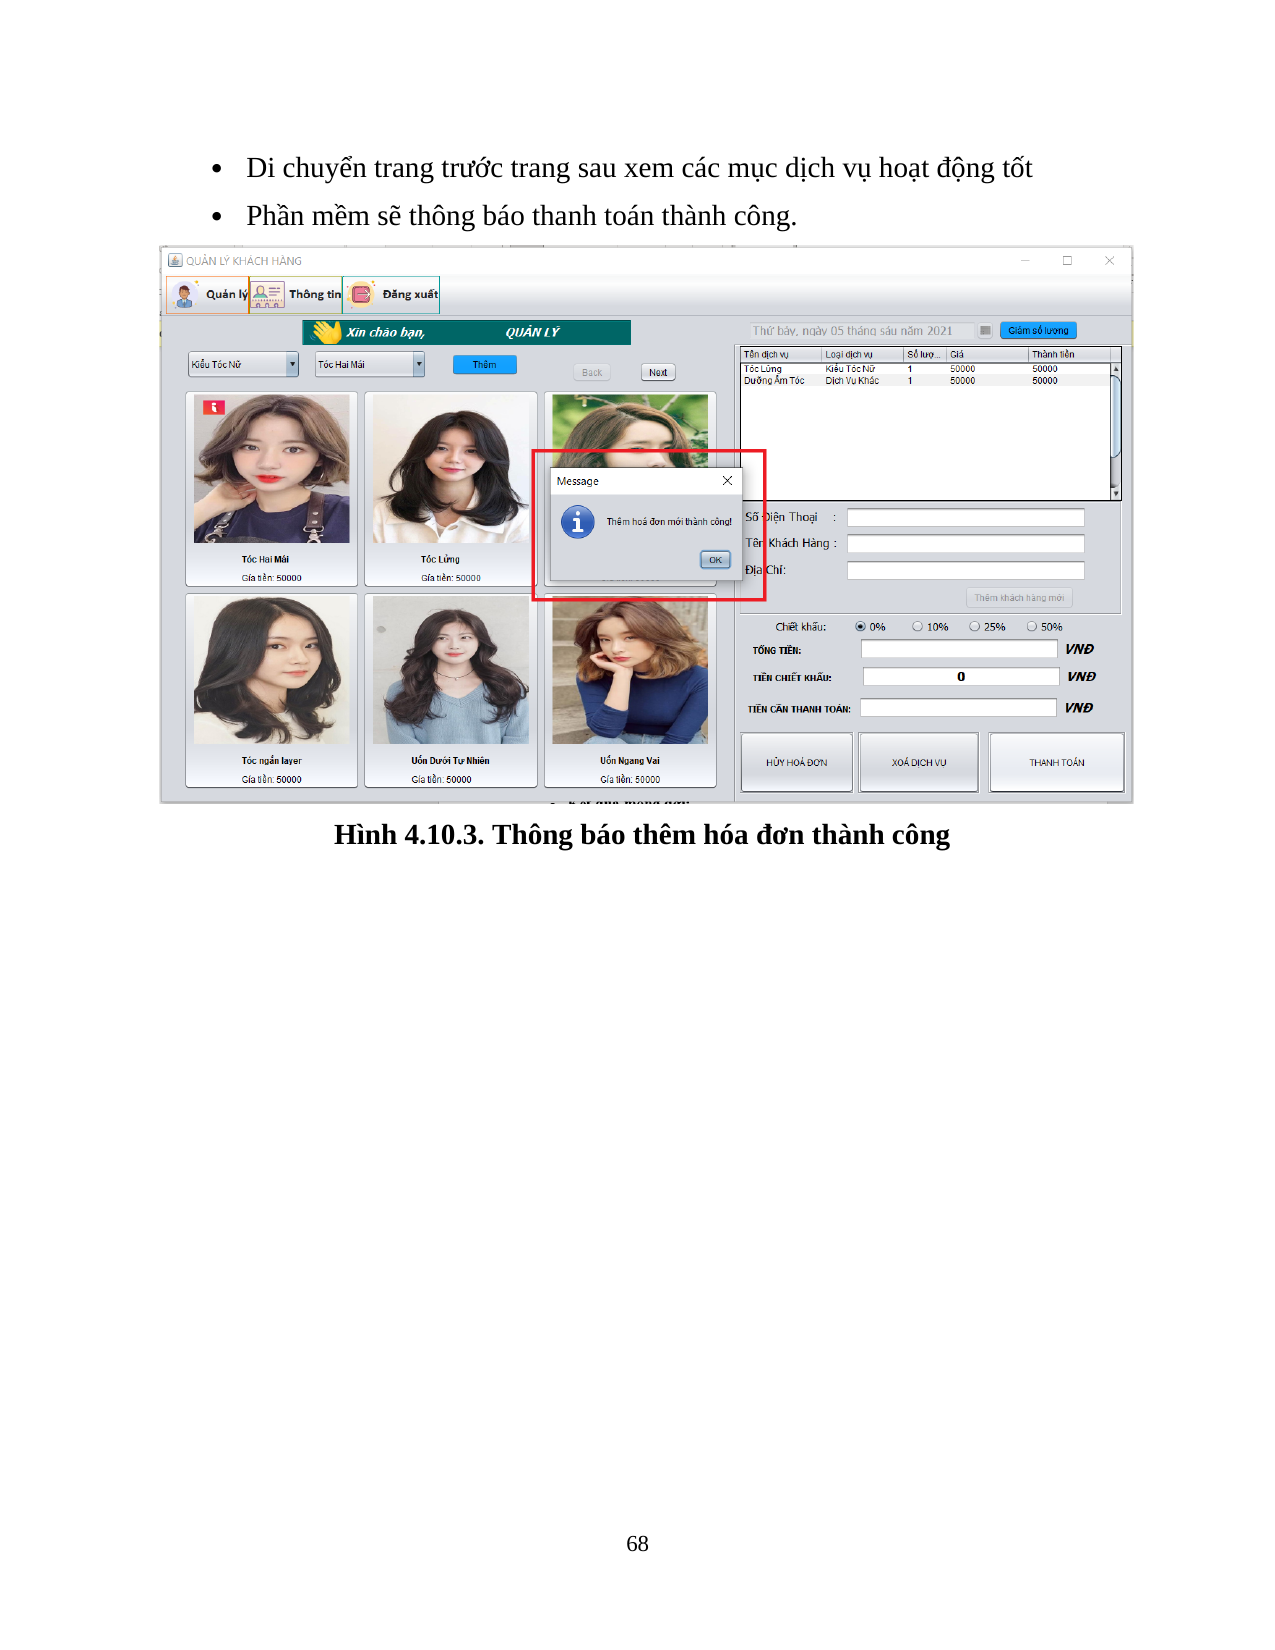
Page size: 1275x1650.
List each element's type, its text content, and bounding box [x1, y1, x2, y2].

list Phần mềm sẽ thông báo thanh toán thành công. [212, 198, 1125, 231]
text Hình 4.10.3. Thông báo thêm hóa đơn thành công [159, 817, 1125, 851]
picture [159, 245, 1134, 804]
list Di chuyển trang trước trang sau xem các mục dịch vụ hoạt động tốt [212, 150, 1125, 183]
